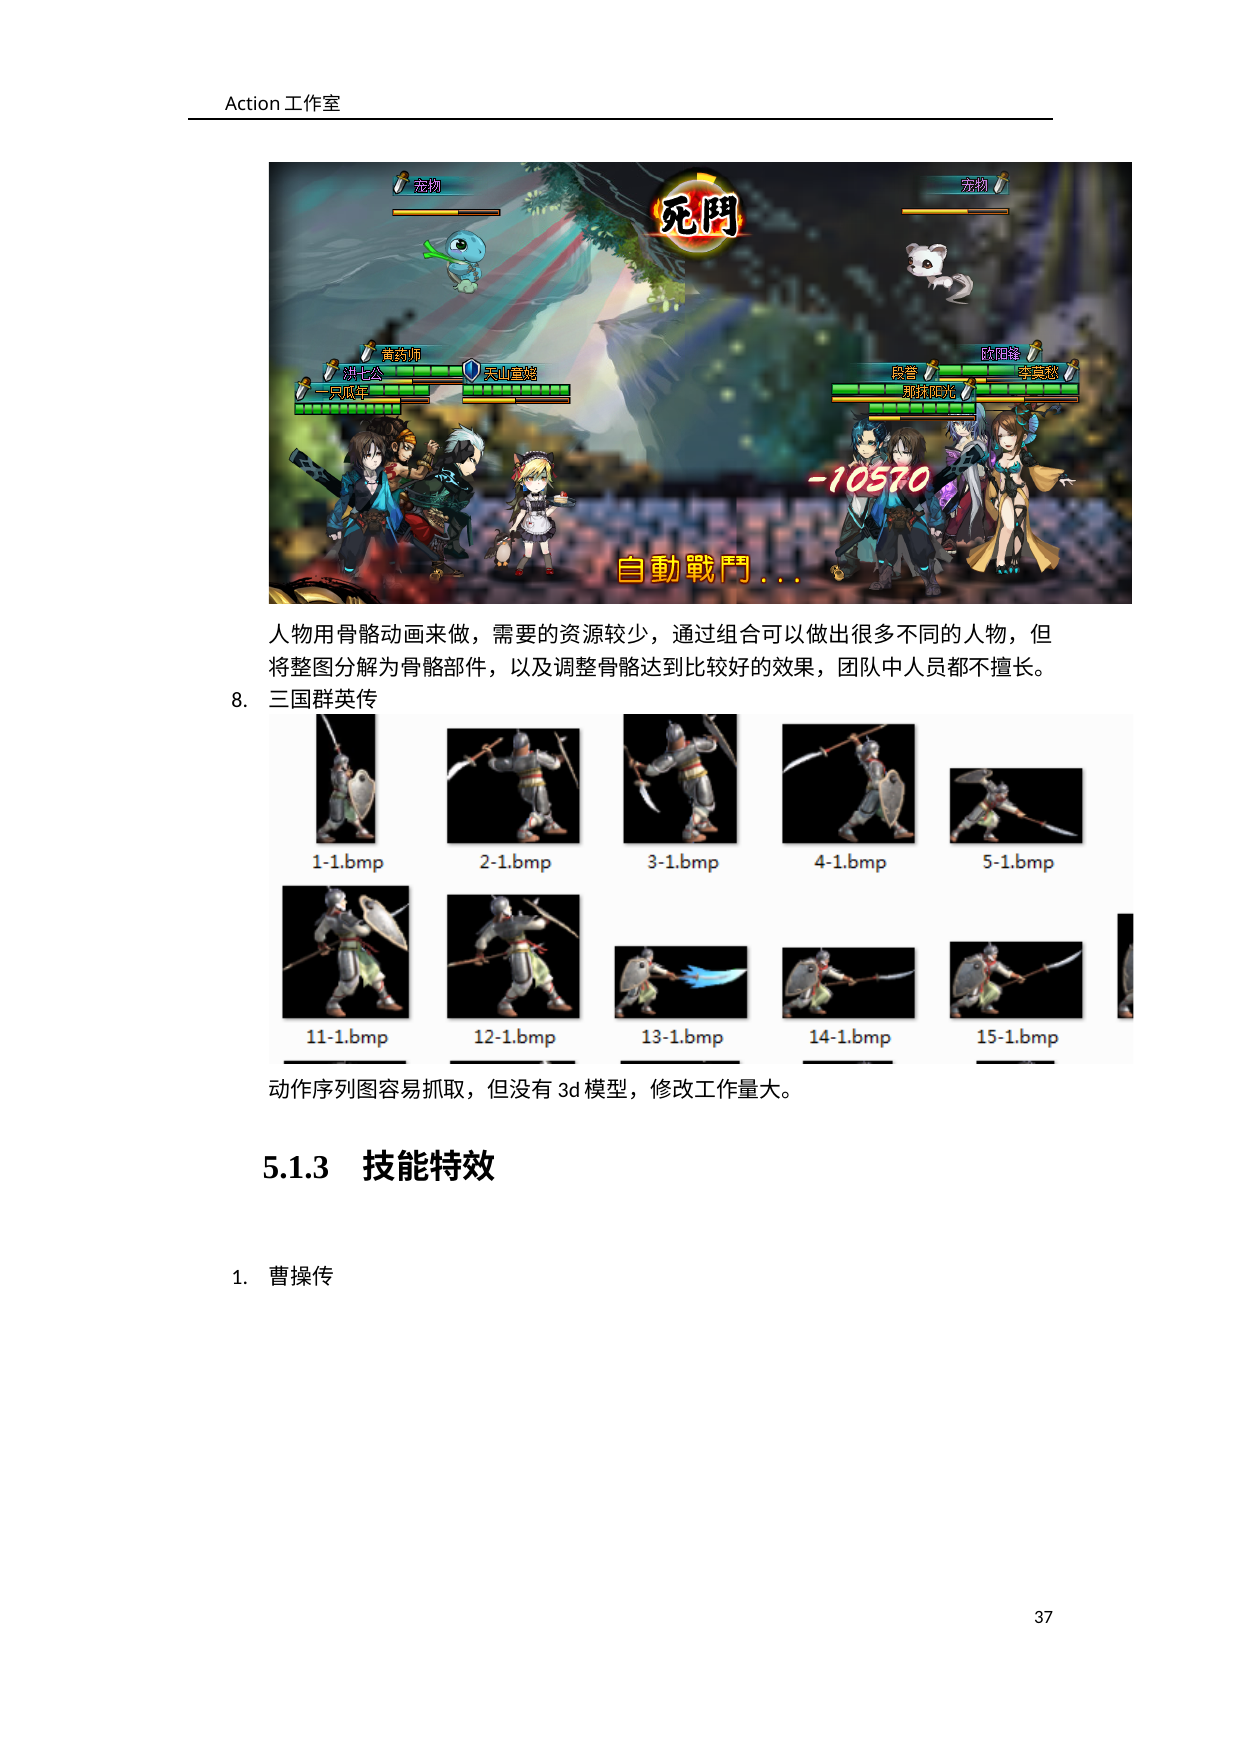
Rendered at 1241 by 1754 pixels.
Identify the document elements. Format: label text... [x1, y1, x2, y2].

picture [268, 162, 1132, 604]
list 三国群英传 [231, 682, 1053, 714]
list 曹操传 [231, 1259, 1053, 1291]
text 动作序列图容易抓取，但没有3d模型，修改工作量大。 [269, 1072, 1053, 1104]
text 人物用骨骼动画来做，需要的资源较少，通过组合可以做出很多不同的人物，但将整图分解为骨骼部件，以及调整骨骼达到比较好的效果，团队中人员都不擅长。 [269, 617, 1053, 682]
subtitle 技能特效 [262, 1132, 1053, 1197]
picture [268, 714, 1134, 1064]
